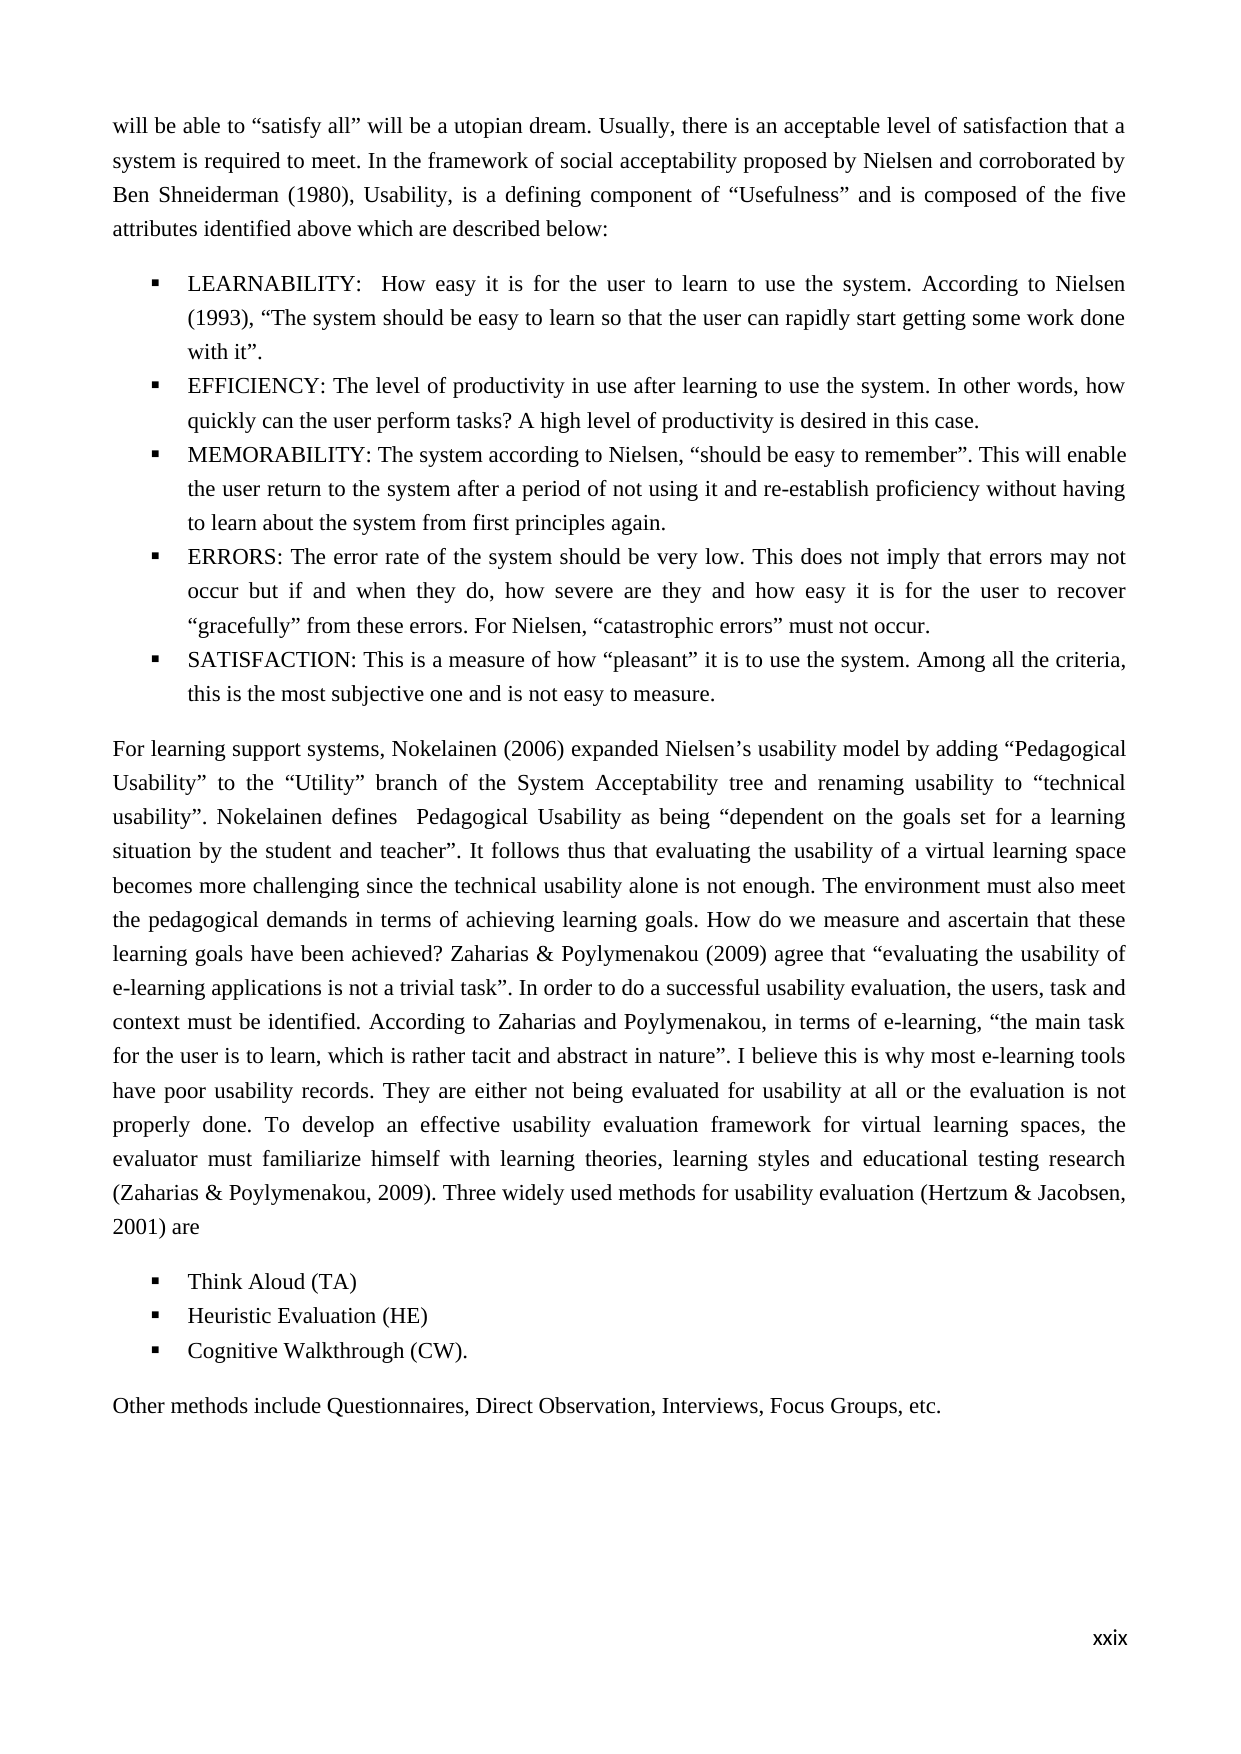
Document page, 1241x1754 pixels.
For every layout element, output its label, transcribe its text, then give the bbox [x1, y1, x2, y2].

list EFFICIENCY: The level of productivity in use after learning to use the system. In other words, how quickly can the user perform tasks? A high level of productivity is desired in this case. [150, 372, 1128, 433]
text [112, 112, 1128, 241]
list Cognitive Walkthrough (CW). [150, 1337, 1128, 1363]
text For learning support systems, Nokelainen (2006) expanded Nielsen’s usability model by adding “Pedagogical Usability” to the “Utility” branch of the System Acceptability tree and renaming usability to “technical usability”. Nokelainen defines Pedagogical Usability as being “dependent on the goals set for a learning situation by the student and teacher”. It follows thus that evaluating the usability of a virtual learning space becomes more challenging since the technical usability alone is not enough. The environment must also meet the pedagogical demands in terms of achieving learning goals. How do we measure and ascertain that these learning goals have been achieved? Zaharias & Poylymenakou (2009) agree that “evaluating the usability of e-learning applications is not a trivial task”. In order to do a successful usability evaluation, the users, task and context must be identified. According to Zaharias and Poylymenakou, in terms of e-learning, “the main task for the user is to learn, which is rather tacit and abstract in nature”. I believe this is why most e-learning tools have poor usability records. They are either not being evaluated for usability at all or the evaluation is not properly done. To develop an effective usability evaluation framework for virtual learning spaces, the evaluator must familiarize himself with learning theories, learning styles and educational testing research (Zaharias & Poylymenakou, 2009). Three widely used methods for usability evaluation (Hertzum & Jacobsen, 2001) are [112, 735, 1128, 1240]
text Other methods include Questionnaires, Direct Observation, Interviews, Focus Groups, etc. [112, 1392, 1128, 1418]
list Think Aloud (TA) [150, 1268, 1128, 1295]
list Heuristic Evaluation (HE) [150, 1302, 1128, 1329]
list MEMORABILITY: The system according to Nielsen, “should be easy to remember”. This will enable the user return to the system after a period of not using it and re-establish proficiency without having to learn about the system from first principles again. [150, 441, 1128, 536]
list ERRORS: The error rate of the system should be very low. This does not imply that errors may not occur but if and when they do, how severe are they and how easy it is for the user to recover “gracefully” from these errors. For Nielsen, “catastrophic errors” must not occur. [150, 543, 1128, 638]
list SATISFACTION: This is a measure of how “pleasant” it is to use the system. Among all the criteria, this is the most subjective one and is not easy to measure. [150, 646, 1128, 706]
list LEARNABILITY: How easy it is for the user to learn to use the system. According to Nielsen (1993), “The system should be easy to learn so that the user can rapidly start getting some work done with it”. [150, 270, 1128, 365]
